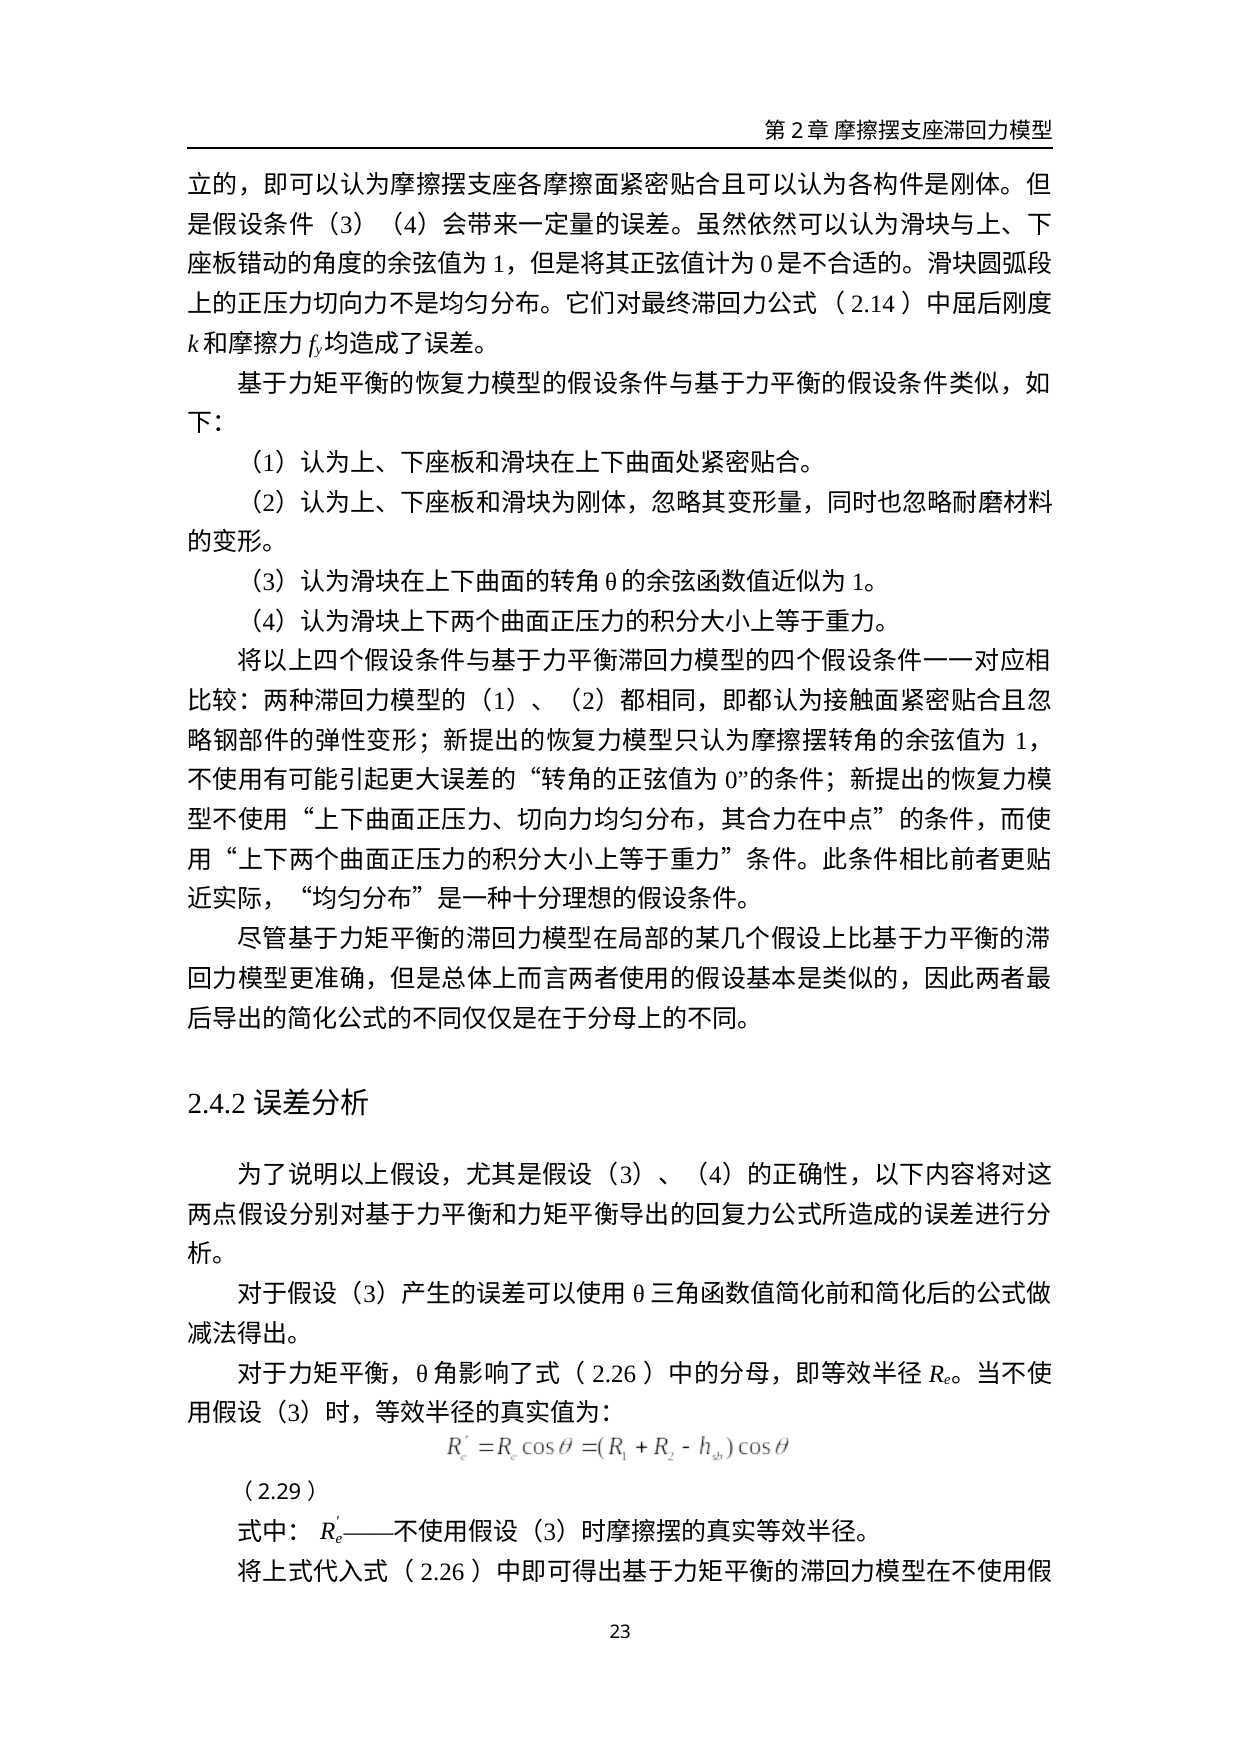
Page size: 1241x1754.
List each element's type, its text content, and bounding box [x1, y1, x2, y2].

text 对于假设（3）产生的误差可以使用θ三角函数值简化前和简化后的公式做减法得出。 [187, 1272, 1053, 1351]
text （ 2.29 ） [187, 1470, 1053, 1510]
text （1）认为上、下座板和滑块在上下曲面处紧密贴合。 [237, 441, 1053, 480]
text 将以上四个假设条件与基于力平衡滞回力模型的四个假设条件一一对应相比较：两种滞回力模型的（1）、（2）都相同，即都认为接触面紧密贴合且忽略钢部件的弹性变形；新提出的恢复力模型只认为摩擦摆转角的余弦值为1，不使用有可能引起更大误差的“转角的正弦值为0”的条件；新提出的恢复力模型不使用“上下曲面正压力、切向力均匀分布，其合力在中点”的条件，而使用“上下两个曲面正压力的积分大小上等于重力”条件。此条件相比前者更贴近实际，“均匀分布”是一种十分理想的假设条件。 [187, 639, 1053, 917]
subtitle 误差分析 [187, 1061, 1053, 1140]
text 尽管基于力矩平衡的滞回力模型在局部的某几个假设上比基于力平衡的滞回力模型更准确，但是总体上而言两者使用的假设基本是类似的，因此两者最后导出的简化公式的不同仅仅是在于分母上的不同。 [187, 917, 1053, 1036]
text 为了说明以上假设，尤其是假设（3）、（4）的正确性，以下内容将对这两点假设分别对基于力平衡和力矩平衡导出的回复力公式所造成的误差进行分析。 [187, 1153, 1053, 1272]
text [187, 1550, 1053, 1589]
text 式中： ——不使用假设（3）时摩擦摆的真实等效半径。 [187, 1510, 1053, 1550]
text （3）认为滑块在上下曲面的转角θ的余弦函数值近似为1。 [187, 560, 1053, 599]
text （4）认为滑块上下两个曲面正压力的积分大小上等于重力。 [187, 599, 1053, 639]
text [187, 163, 1053, 361]
text 基于力矩平衡的恢复力模型的假设条件与基于力平衡的假设条件类似，如下： [187, 361, 1053, 441]
text （2）认为上、下座板和滑块为刚体，忽略其变形量，同时也忽略耐磨材料的变形。 [187, 480, 1053, 560]
text 对于力矩平衡，θ角影响了式（ 2.26 ）中的分母，即等效半径Re。当不使用假设（3）时，等效半径的真实值为： [187, 1351, 1053, 1431]
